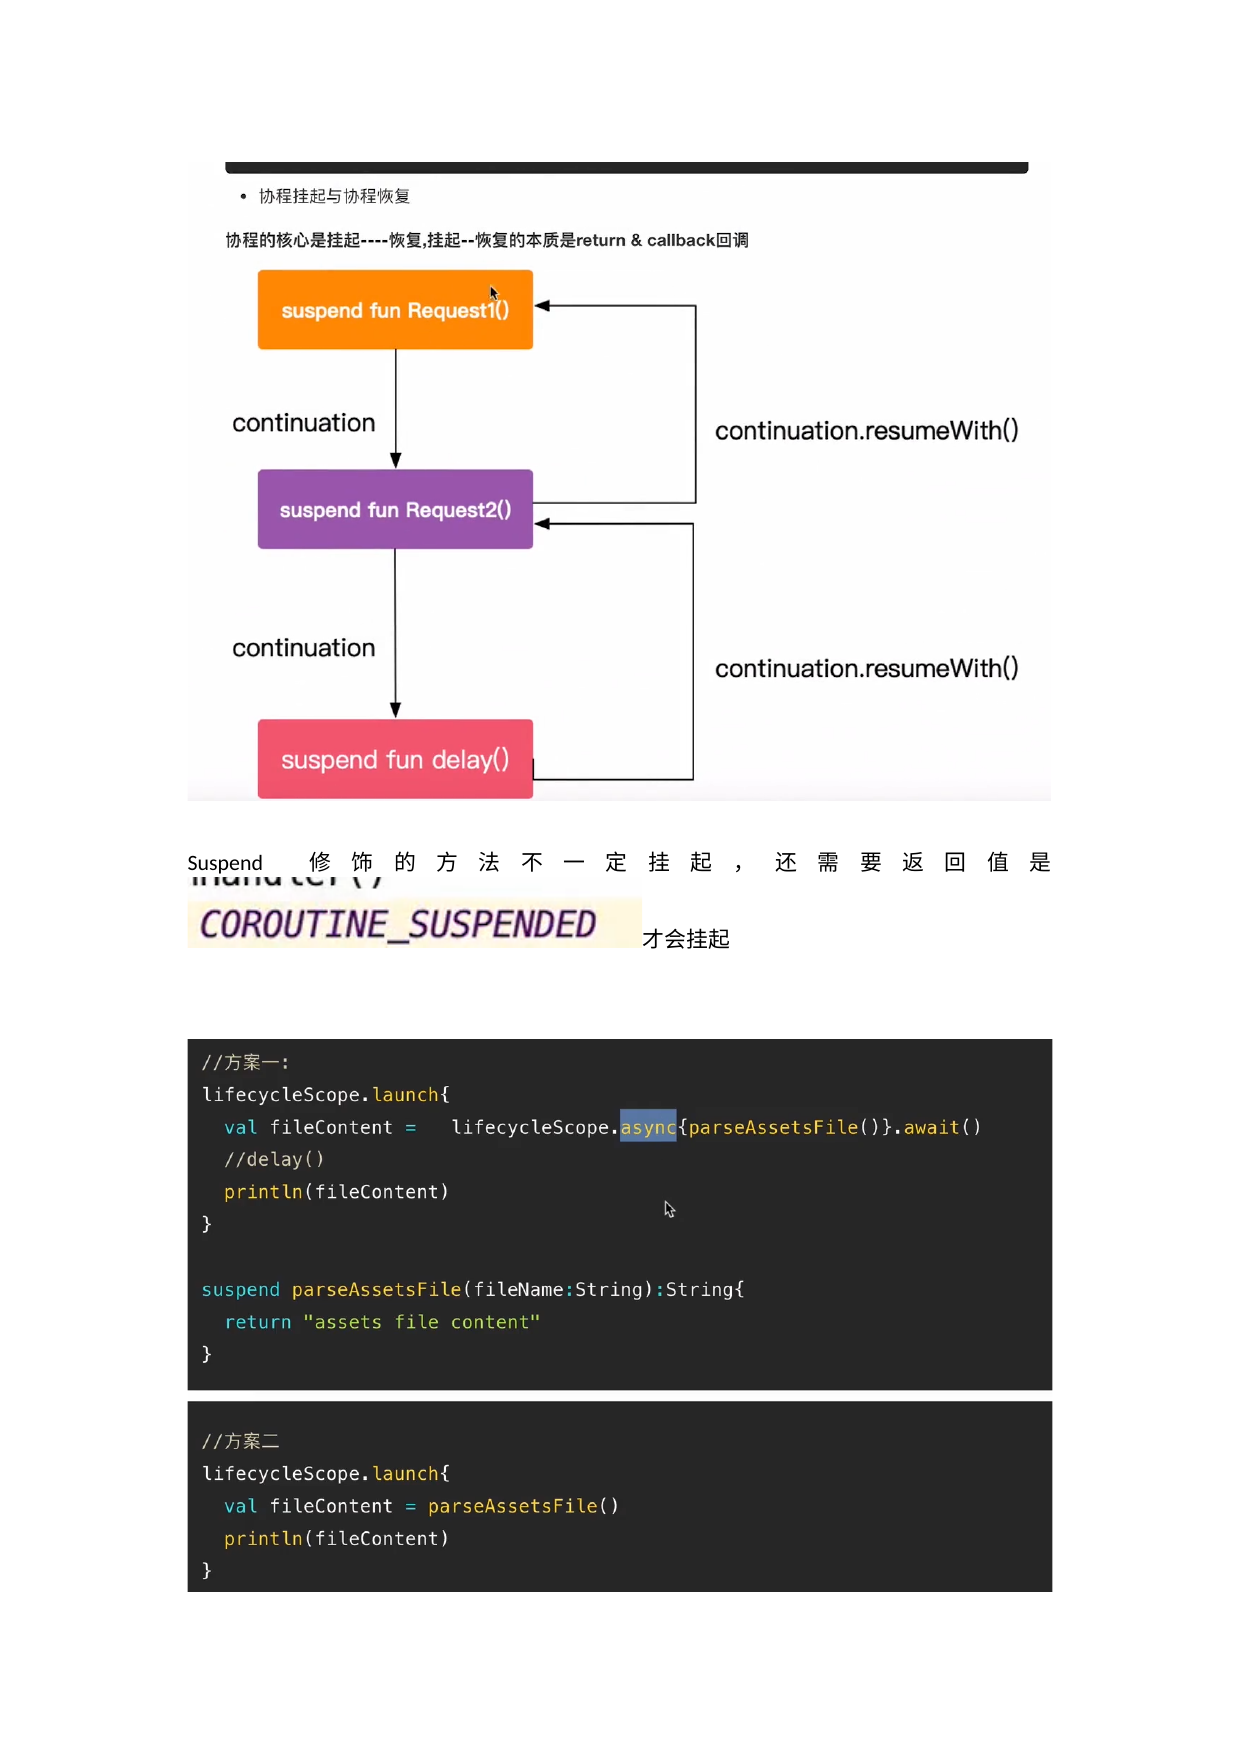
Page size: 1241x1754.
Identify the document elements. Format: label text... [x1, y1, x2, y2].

picture [187, 162, 1051, 801]
picture [187, 877, 643, 948]
picture [187, 1039, 1053, 1592]
